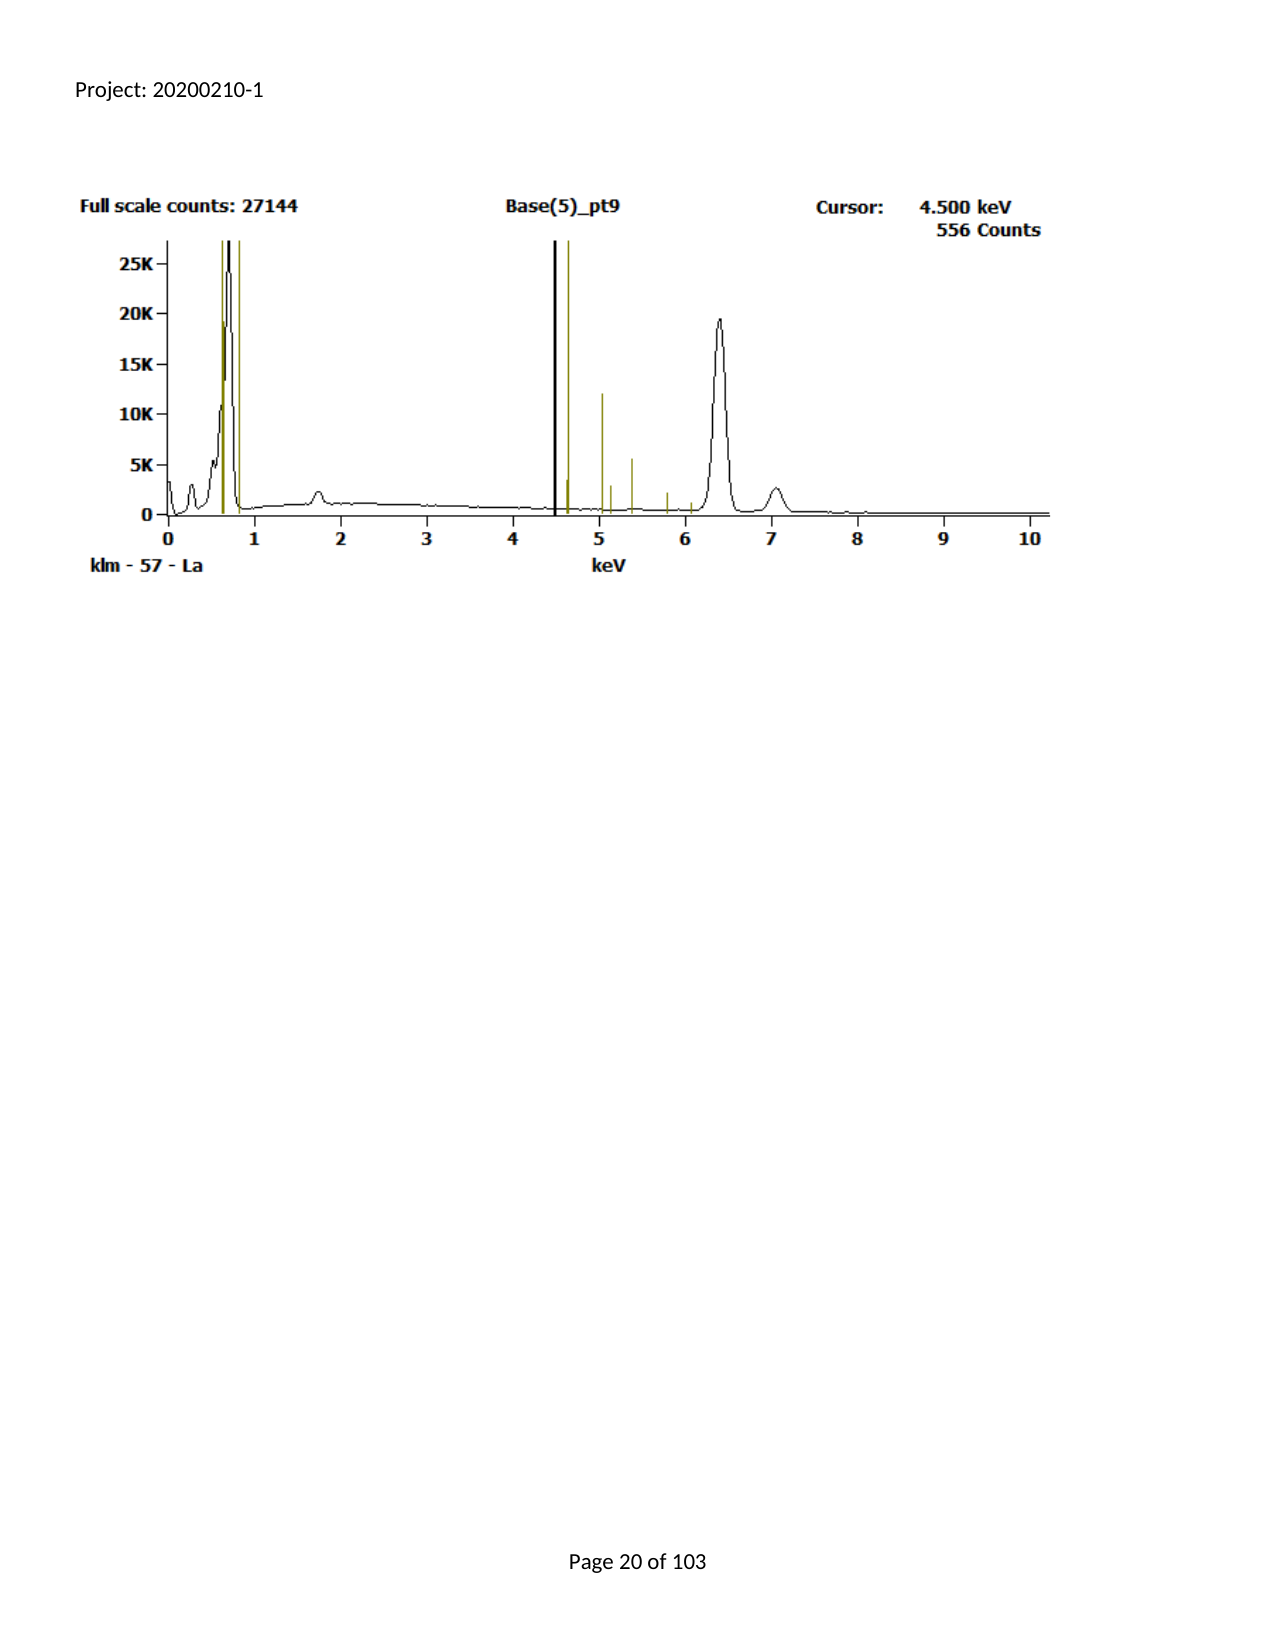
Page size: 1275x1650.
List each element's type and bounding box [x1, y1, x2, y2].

picture [75, 195, 1050, 582]
